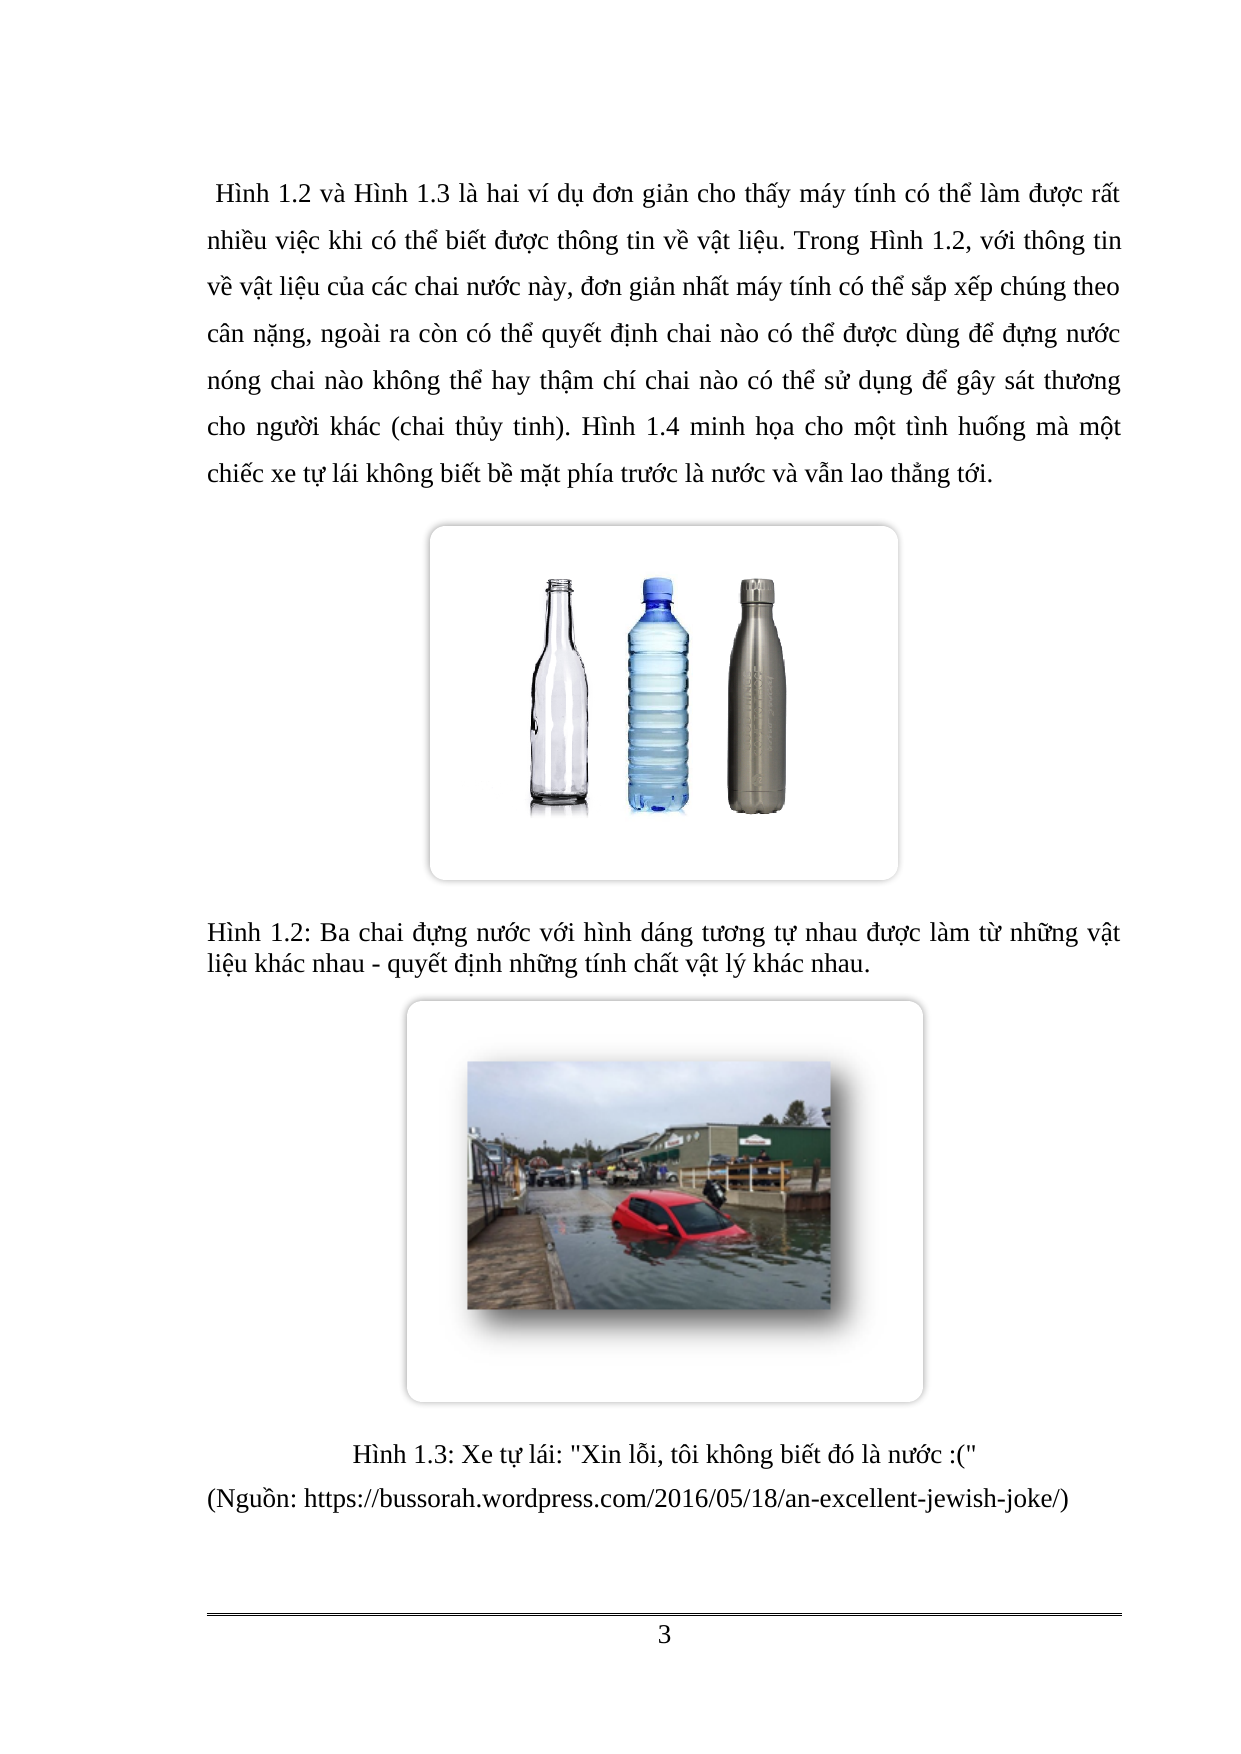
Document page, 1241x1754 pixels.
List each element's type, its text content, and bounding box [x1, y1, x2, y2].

picture [438, 1032, 892, 1371]
text Hình 1.2 và Hình 1.3 là hai ví dụ đơn giản cho thấy máy tính có thể làm được rất nhiều việc khi có thể biết được thông tin về vật liệu. Trong Hình 1.2, với thông tin về vật liệu của các chai nước này, đơn giản nhất máy tính có thể sắp xếp chúng theo cân nặng, ngoài ra còn có thể quyết định chai nào có thể được dùng để đựng nước nóng chai nào không thể hay thậm chí chai nào có thể sử dụng để gây sát thương cho người khác (chai thủy tinh). Hình 1.4 minh họa cho một tình huống mà một chiếc xe tự lái không biết bề mặt phía trước là nước và vẫn lao thẳng tới. [207, 177, 1122, 488]
picture [461, 557, 866, 849]
text (Nguồn: https://bussorah.wordpress.com/2016/05/18/an-excellent-jewish-joke/) [207, 1482, 1122, 1513]
